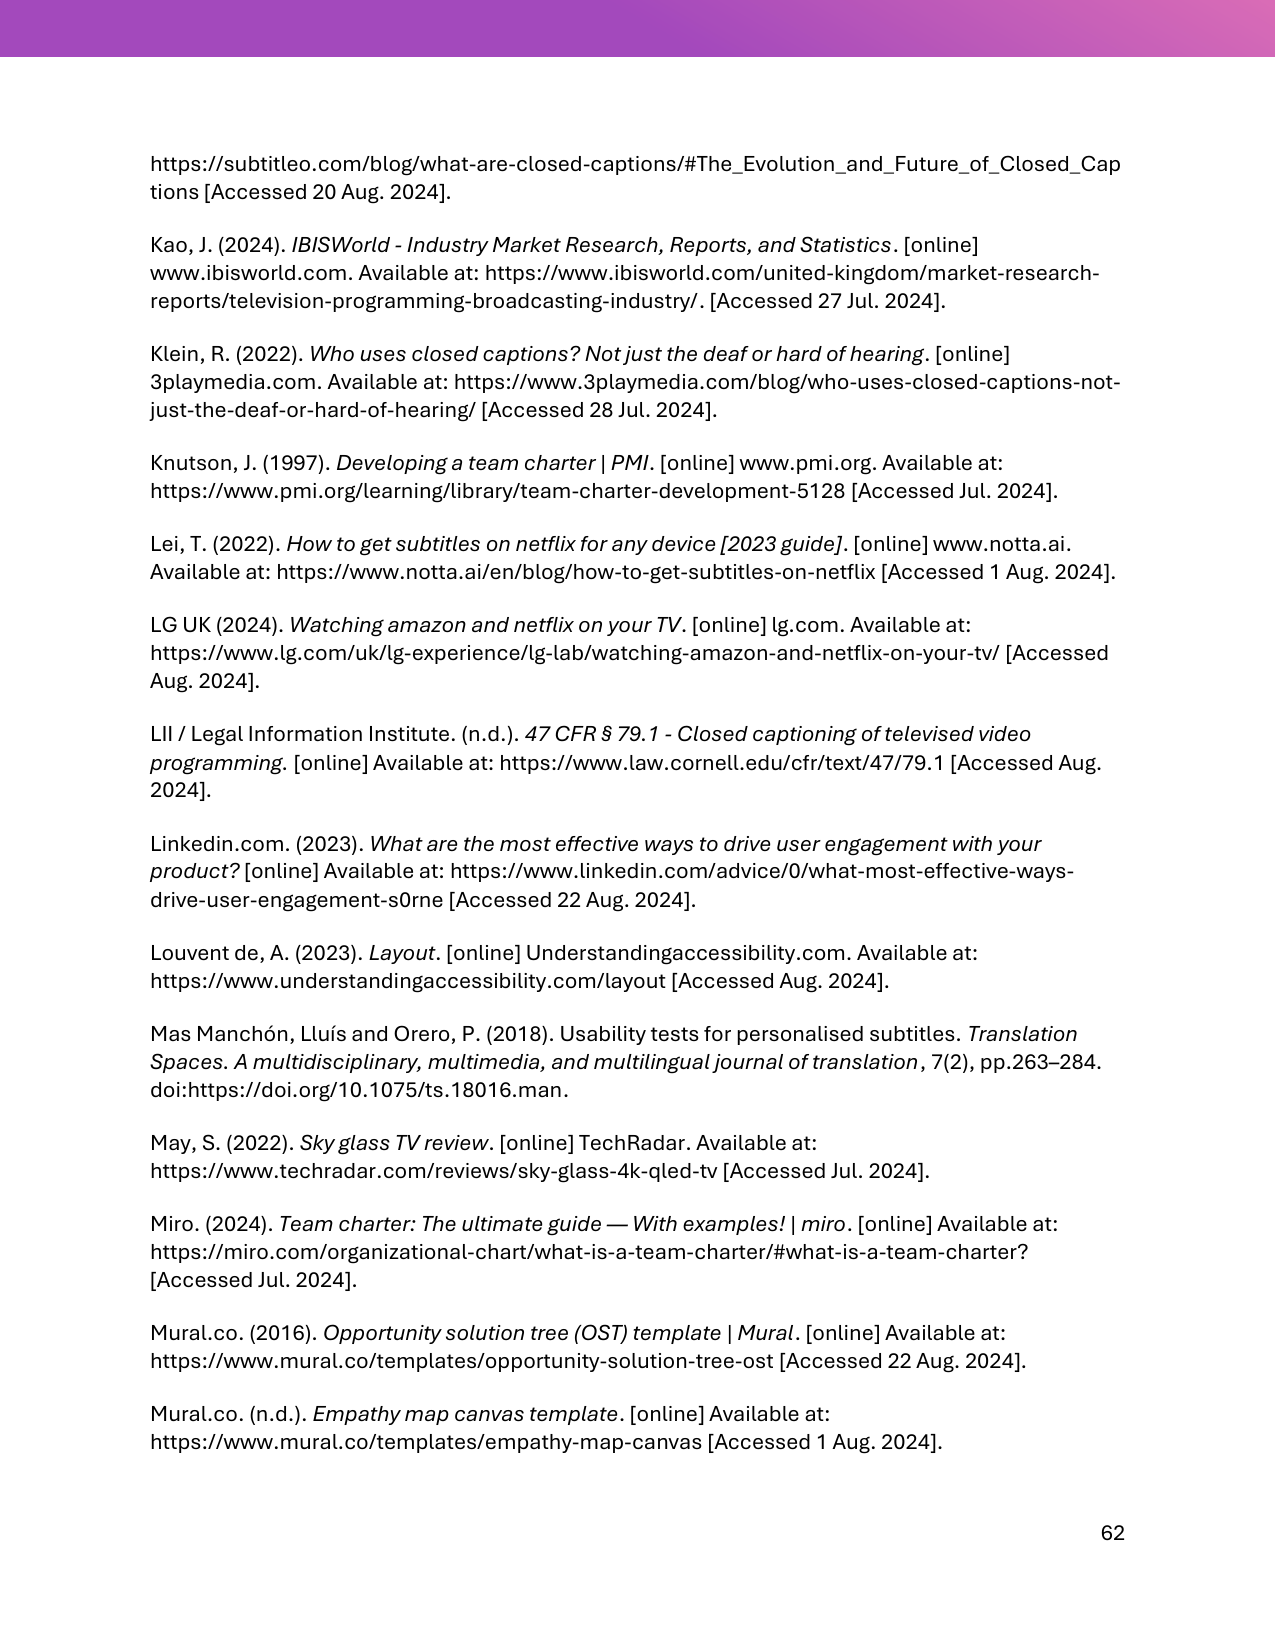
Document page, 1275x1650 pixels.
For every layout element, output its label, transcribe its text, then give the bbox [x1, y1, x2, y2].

text Mas Manchón, Lluís and Orero, P. (2018). Usability tests for personalised subtitles. Translation Spaces. A multidisciplinary, multimedia, and multilingual journal of translation, 7(2), pp.263–284. doi:https://doi.org/10.1075/ts.18016.man. [150, 1019, 1125, 1103]
text LII / Legal Information Institute. (n.d.). 47 CFR § 79.1 - Closed captioning of televised video programming. [online] Available at: https://www.law.cornell.edu/cfr/text/47/79.1 [Accessed Aug. 2024]. [150, 720, 1125, 804]
text May, S. (2022). Sky glass TV review. [online] TechRadar. Available at: https://www.techradar.com/reviews/sky-glass-4k-qled-tv [Accessed Jul. 2024]. [150, 1128, 1125, 1184]
text Lei, T. (2022). How to get subtitles on netflix for any device [2023 guide]. [online] www.notta.ai. Available at: https://www.notta.ai/en/blog/how-to-get-subtitles-on-netflix [Accessed 1 Aug. 2024]. [150, 530, 1125, 586]
text Knutson, J. (1997). Developing a team charter | PMI. [online] www.pmi.org. Available at: https://www.pmi.org/learning/library/team-charter-development-5128 [Accessed Jul. 2024]. [150, 449, 1125, 505]
text Kao, J. (2024). IBISWorld - Industry Market Research, Reports, and Statistics. [online] www.ibisworld.com. Available at: https://www.ibisworld.com/united-kingdom/market-research-reports/television-programming-broadcasting-industry/. [Accessed 27 Jul. 2024]. [150, 231, 1125, 315]
text LG UK (2024). Watching amazon and netflix on your TV. [online] lg.com. Available at: https://www.lg.com/uk/lg-experience/lg-lab/watching-amazon-and-netflix-on-your-tv/ [Accessed Aug. 2024]. [150, 611, 1125, 695]
text Mural.co. (n.d.). Empathy map canvas template. [online] Available at: https://www.mural.co/templates/empathy-map-canvas [Accessed 1 Aug. 2024]. [150, 1400, 1125, 1456]
text Miro. (2024). Team charter: The ultimate guide — With examples! | miro. [online] Available at: https://miro.com/organizational-chart/what-is-a-team-charter/#what-is-a-team-charter? [Accessed Jul. 2024]. [150, 1209, 1125, 1294]
text Mural.co. (2016). Opportunity solution tree (OST) template | Mural. [online] Available at: https://www.mural.co/templates/opportunity-solution-tree-ost [Accessed 22 Aug. 2024]. [150, 1319, 1125, 1375]
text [150, 150, 1125, 206]
text Linkedin.com. (2023). What are the most effective ways to drive user engagement with your product? [online] Available at: https://www.linkedin.com/advice/0/what-most-effective-ways-drive-user-engagement-s0rne [Accessed 22 Aug. 2024]. [150, 829, 1125, 913]
text Klein, R. (2022). Who uses closed captions? Not just the deaf or hard of hearing. [online] 3playmedia.com. Available at: https://www.3playmedia.com/blog/who-uses-closed-captions-not-just-the-deaf-or-hard-of-hearing/ [Accessed 28 Jul. 2024]. [150, 340, 1125, 424]
text Louvent de, A. (2023). Layout. [online] Understandingaccessibility.com. Available at: https://www.understandingaccessibility.com/layout [Accessed Aug. 2024]. [150, 938, 1125, 994]
